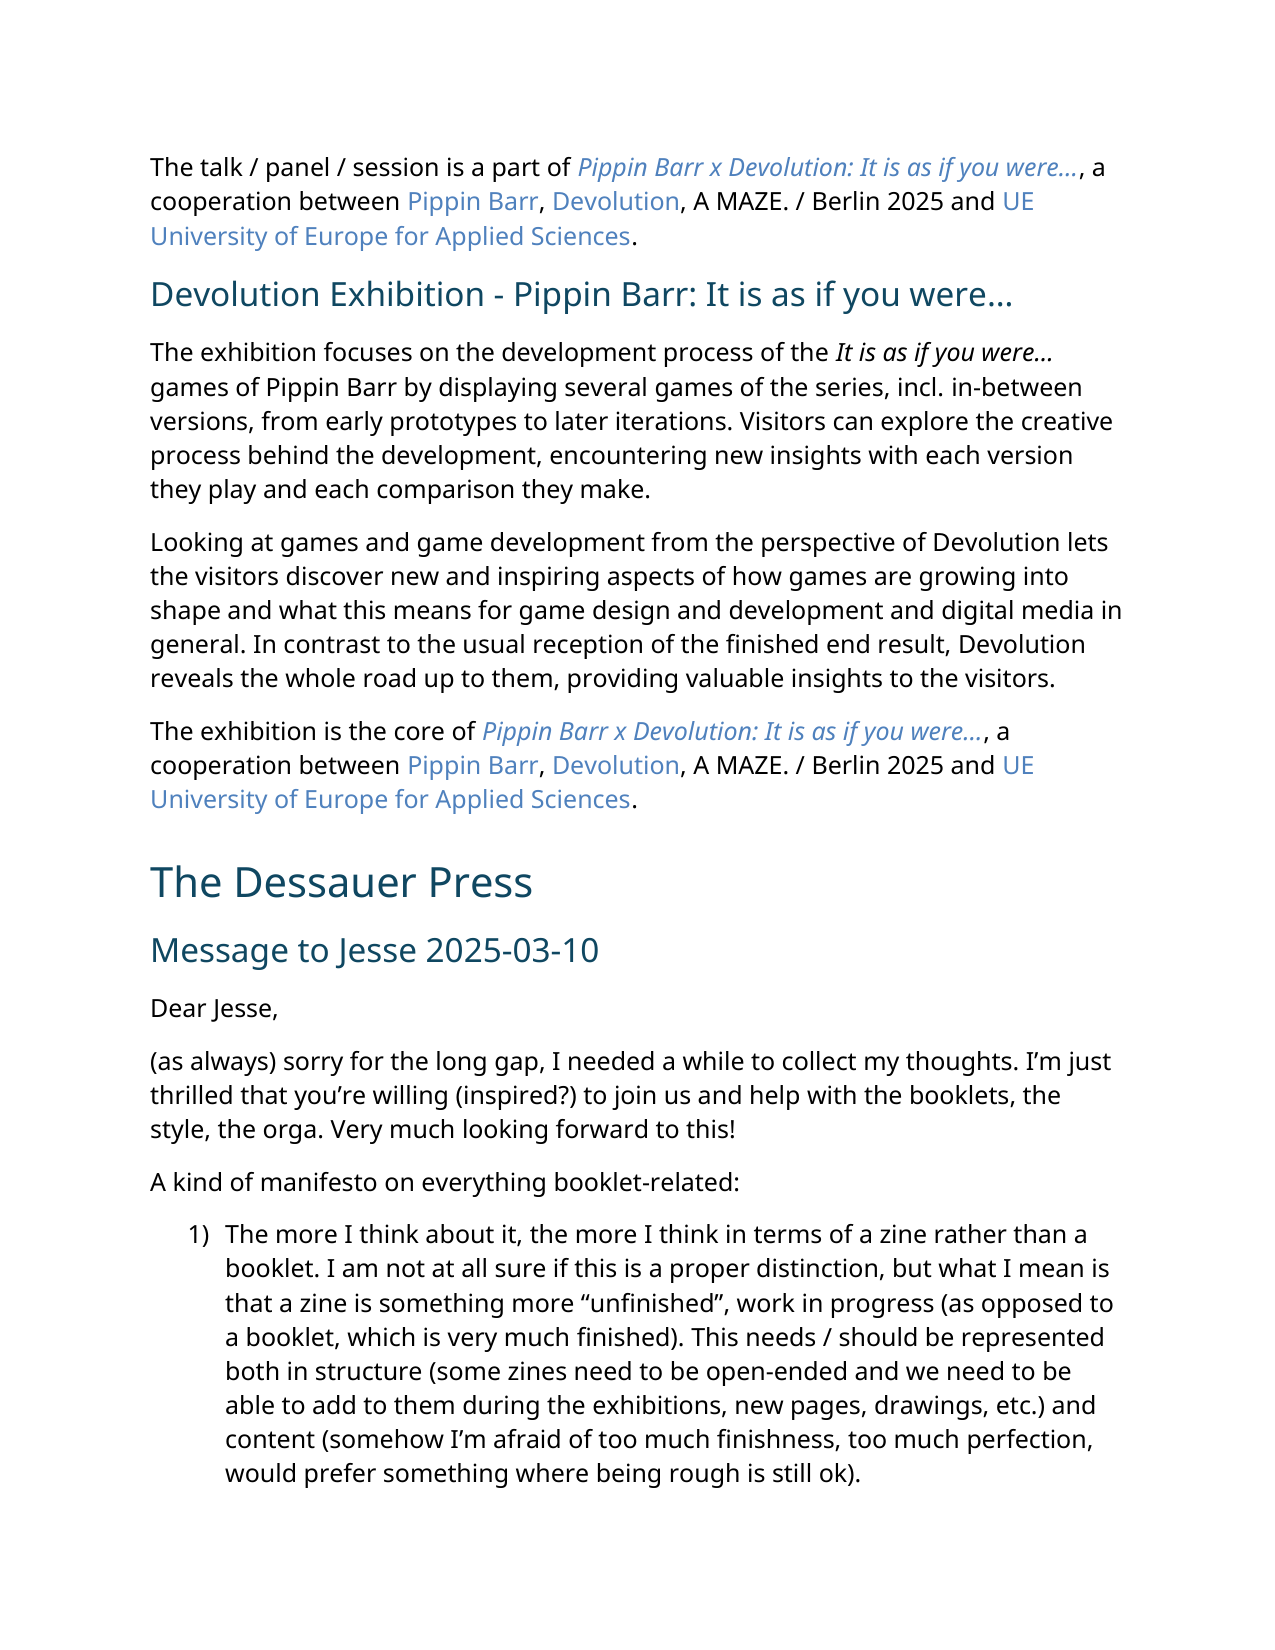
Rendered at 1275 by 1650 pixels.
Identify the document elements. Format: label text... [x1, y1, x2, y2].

list The more I think about it, the more I think in terms of a zine rather than a booklet. I am not at all sure if this is a proper distinction, but what I mean is that a zine is something more “unfinished”, work in progress (as opposed to a booklet, which is very much finished). This needs / should be represented both in structure (some zines need to be open-ended and we need to be able to add to them during the exhibitions, new pages, drawings, etc.) and content (somehow I’m afraid of too much finishness, too much perfection, would prefer something where being rough is still ok). [187, 1217, 1125, 1489]
subtitle The Dessauer Press [150, 853, 1125, 910]
text The exhibition is the core of Pippin Barr x Devolution: It is as if you were…, a cooperation between Pippin Barr, Devolution, A MAZE. / Berlin 2025 and UE University of Europe for Applied Sciences. [150, 713, 1125, 815]
subtitle Message to Jesse 2025-03-10 [150, 926, 1125, 972]
text The talk / panel / session is a part of Pippin Barr x Devolution: It is as if you were…, a cooperation between Pippin Barr, Devolution, A MAZE. / Berlin 2025 and UE University of Europe for Applied Sciences. [150, 150, 1125, 252]
text A kind of manifesto on everything booklet-related: [150, 1164, 1125, 1198]
text (as always) sorry for the long gap, I needed a while to collect my thoughts. I’m just thrilled that you’re willing (inspired?) to join us and help with the booklets, the style, the orga. Very much looking forward to this! [150, 1043, 1125, 1146]
text The exhibition focuses on the development process of the It is as if you were… games of Pippin Barr by displaying several games of the series, incl. in-between versions, from early prototypes to later iterations. Visitors can explore the creative process behind the development, encountering new insights with each version they play and each comparison they make. [150, 335, 1125, 505]
text Dear Jesse, [150, 991, 1125, 1024]
text Looking at games and game development from the perspective of Devolution lets the visitors discover new and inspiring aspects of how games are growing into shape and what this means for game design and development and digital media in general. In contrast to the usual reception of the finished end result, Devolution reveals the whole road up to them, providing valuable insights to the visitors. [150, 524, 1125, 694]
subtitle Devolution Exhibition - Pippin Barr: It is as if you were… [150, 271, 1125, 316]
